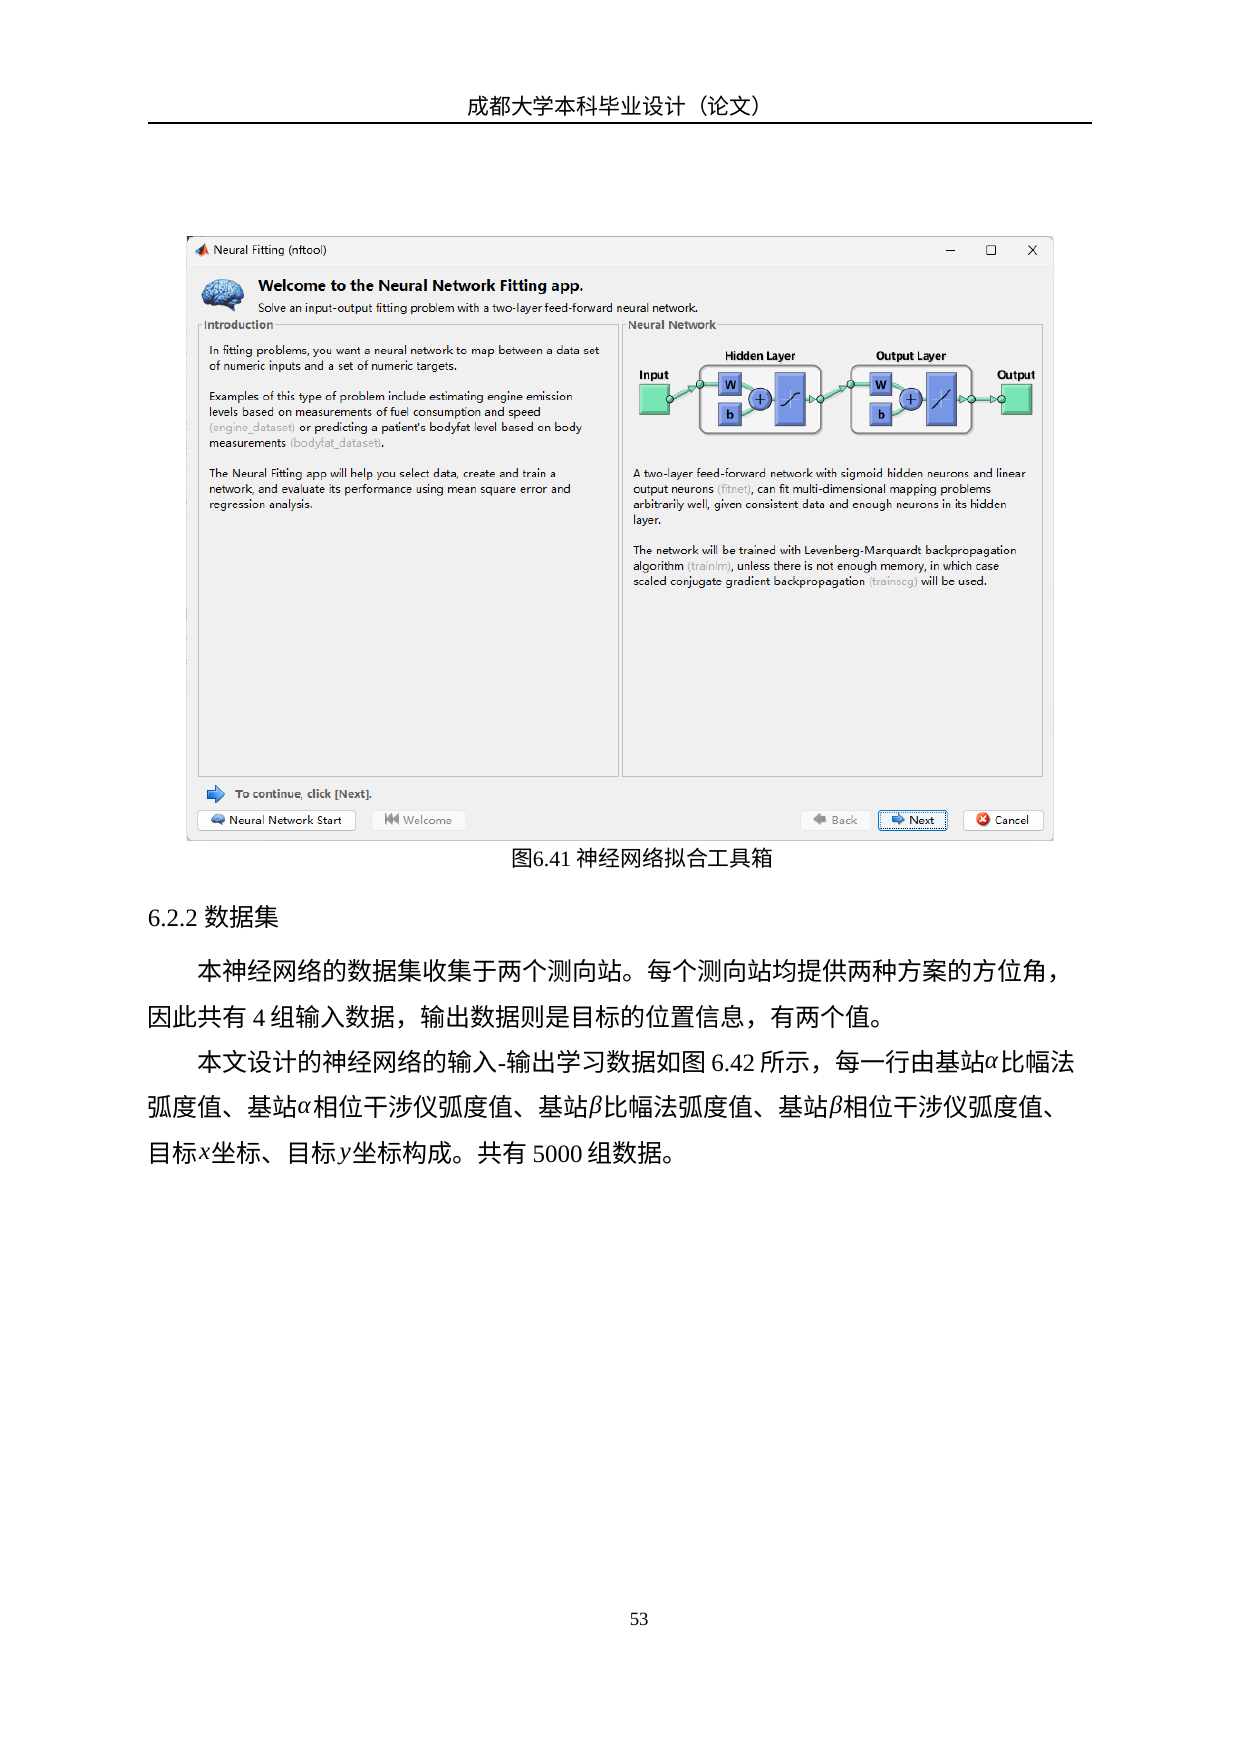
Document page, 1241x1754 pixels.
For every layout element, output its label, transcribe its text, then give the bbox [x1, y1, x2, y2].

picture [186, 236, 1054, 841]
subtitle 数据集 [148, 897, 1092, 934]
text 本神经网络的数据集收集于两个测向站。每个测向站均提供两种方案的方位角，因此共有4组输入数据，输出数据则是目标的位置信息，有两个值。 [148, 952, 1092, 1033]
